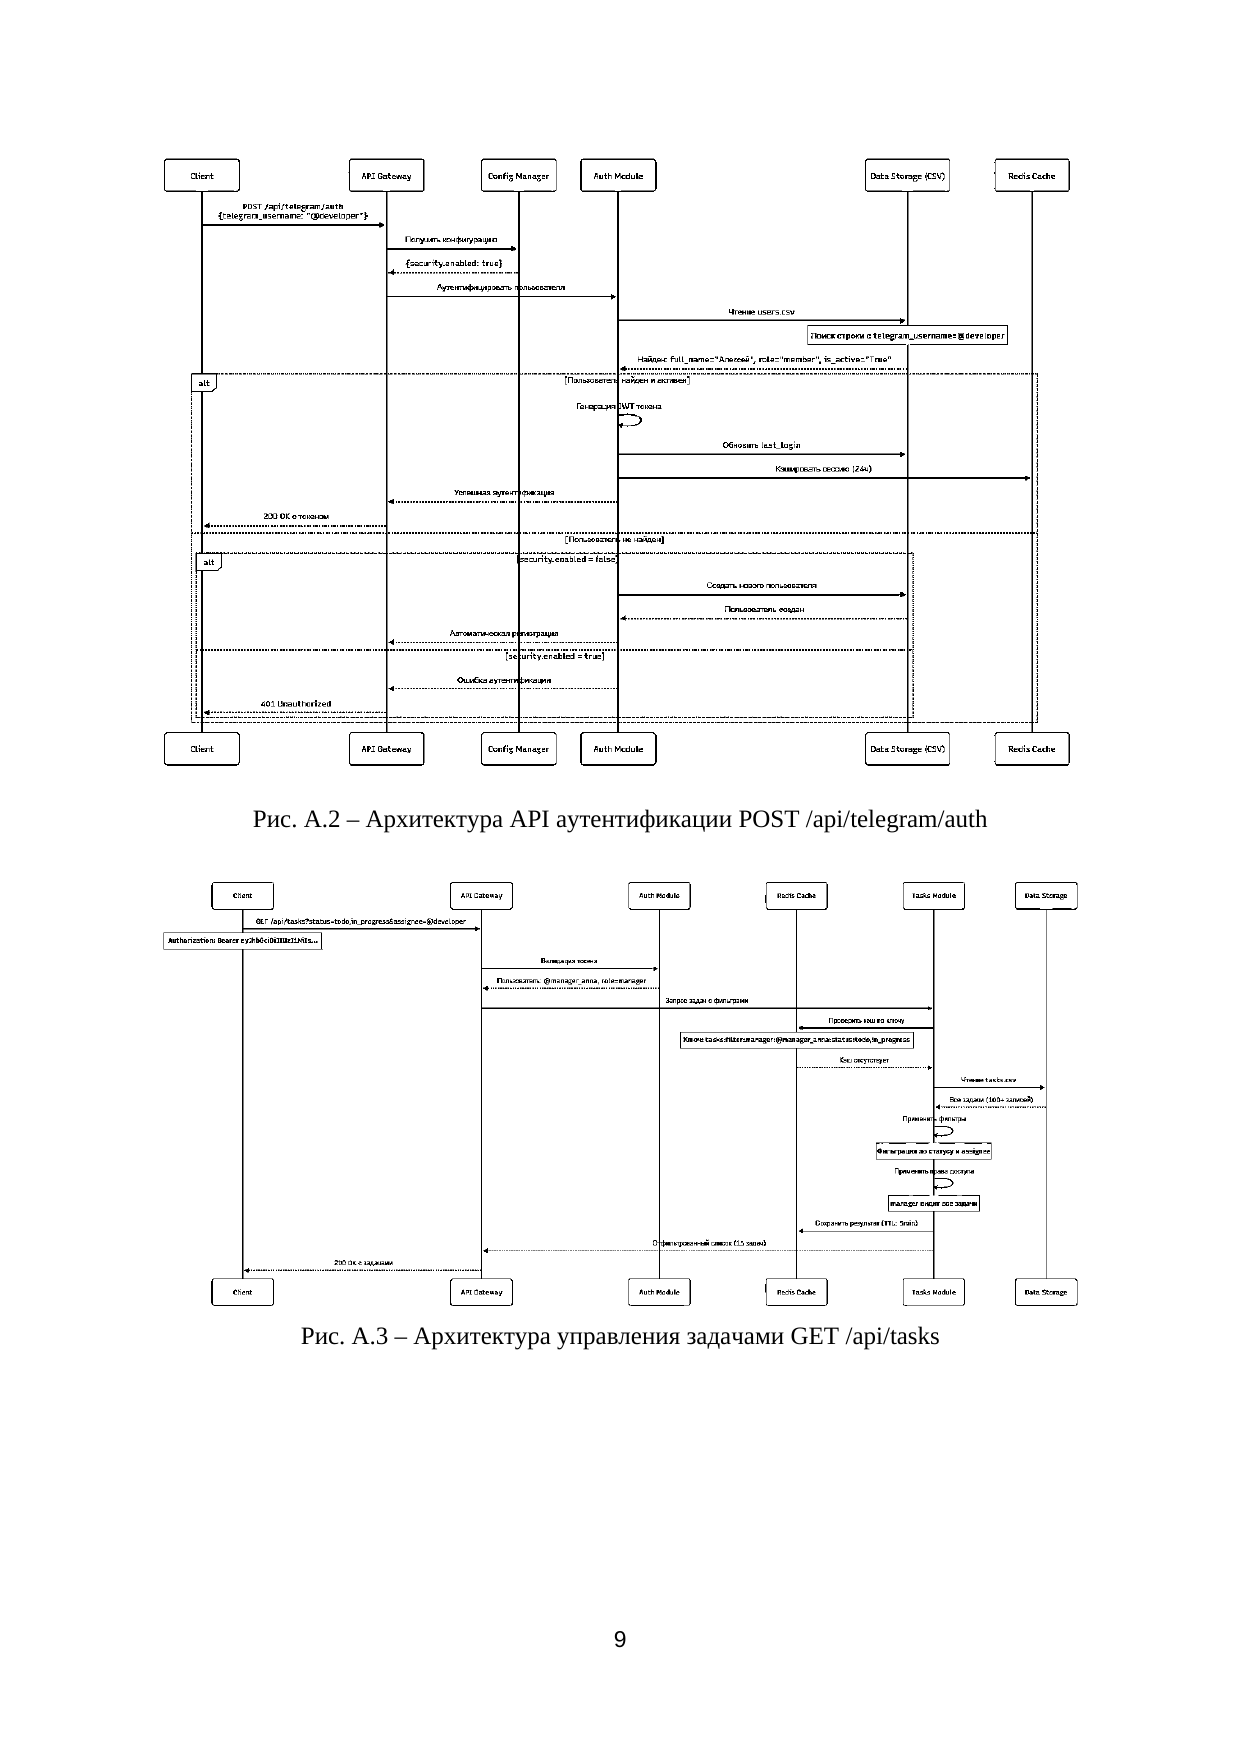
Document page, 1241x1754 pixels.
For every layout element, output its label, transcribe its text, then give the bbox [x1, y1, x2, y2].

text Рис. А.2 – Архитектура API аутентификации POST /api/telegram/auth [150, 804, 1090, 833]
text Рис. А.3 – Архитектура управления задачами GET /api/tasks [150, 1317, 1090, 1350]
